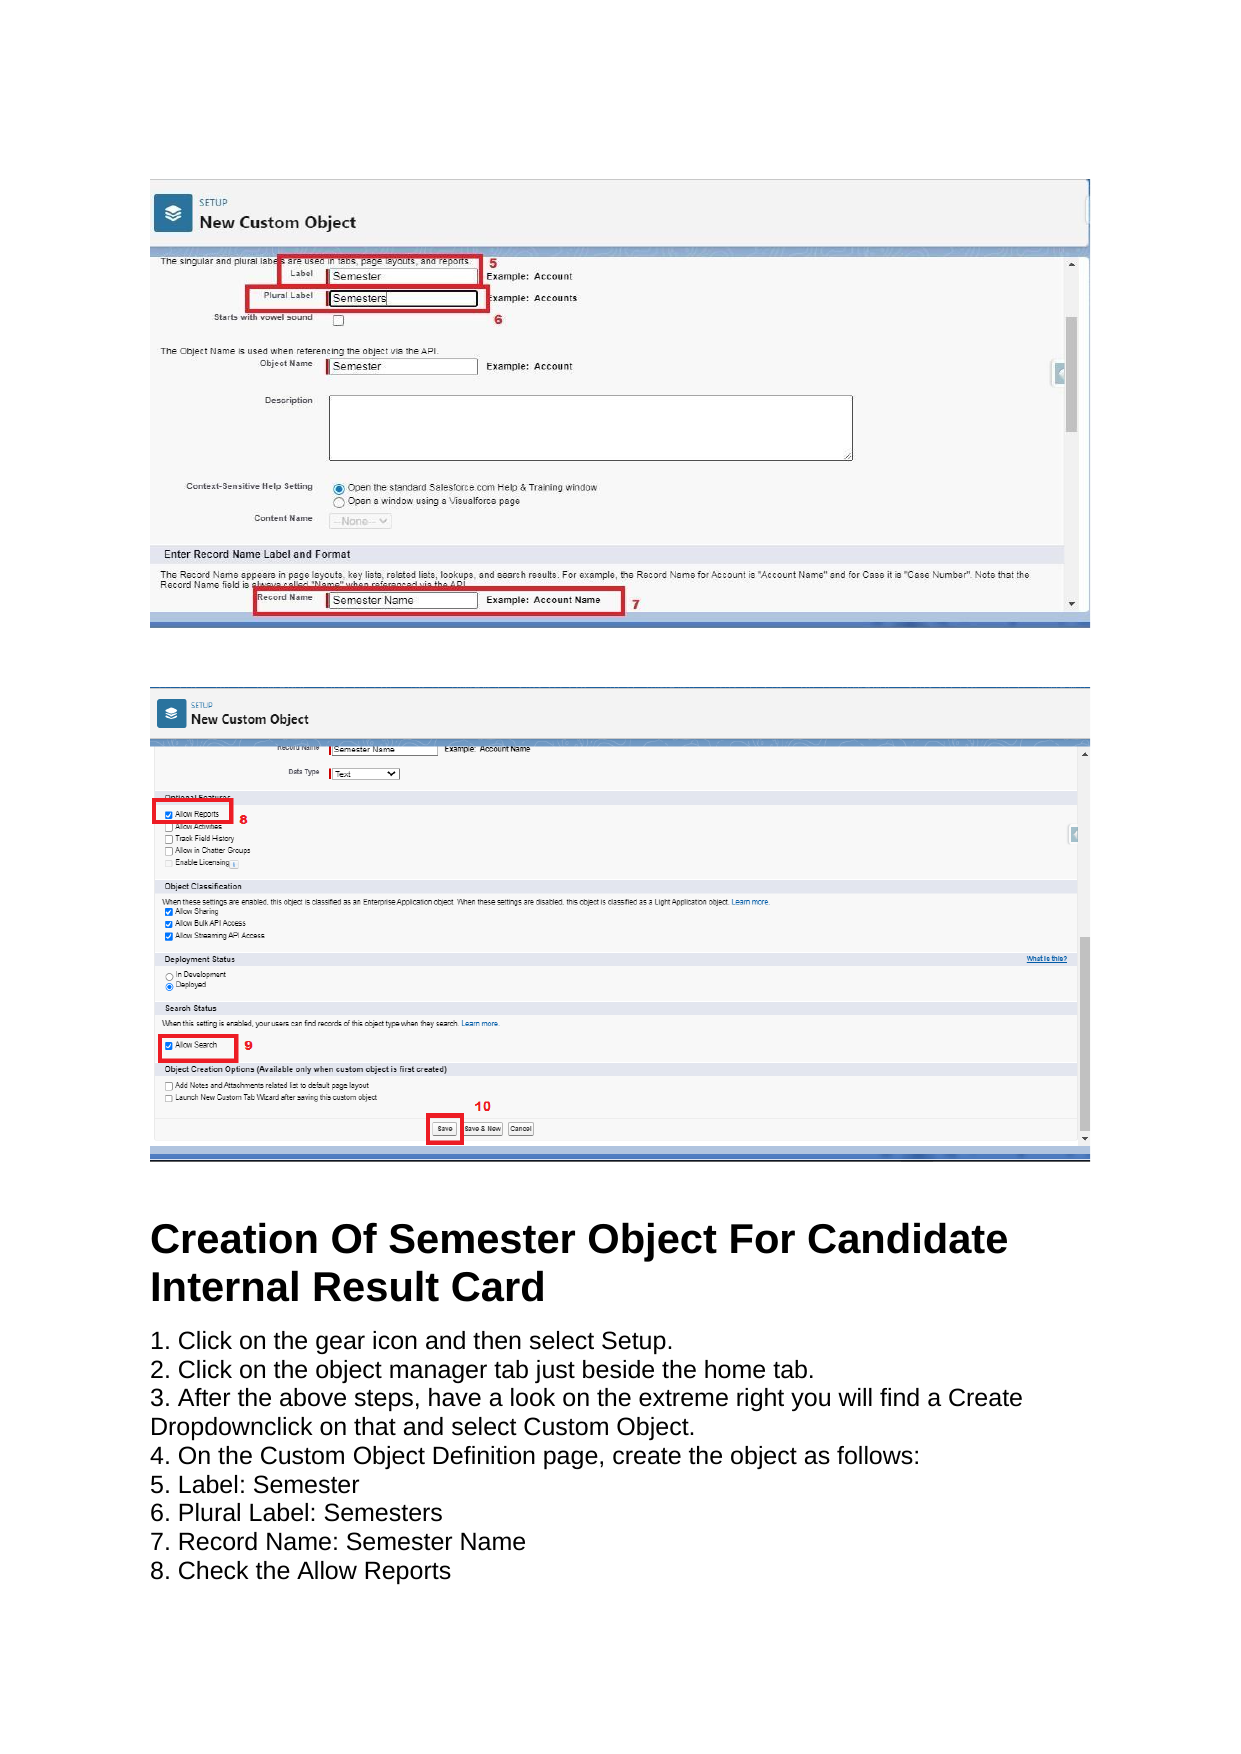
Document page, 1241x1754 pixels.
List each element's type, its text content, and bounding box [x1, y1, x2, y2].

text 7. Record Name: Semester Name [150, 1527, 1090, 1556]
text 8. Check the Allow Reports [150, 1556, 1090, 1585]
text Creation Of Semester Object For Candidate Internal Result Card [150, 1214, 1090, 1310]
text 5. Label: Semester [150, 1470, 1090, 1498]
picture [150, 179, 1091, 628]
text 6. Plural Label: Semesters [150, 1498, 1090, 1527]
text 3. After the above steps, have a look on the extreme right you will find a Create Dropdownclick on that and select Custom Object. [150, 1383, 1090, 1441]
picture [150, 687, 1091, 1162]
text 2. Click on the object manager tab just beside the home tab. [150, 1355, 1090, 1383]
text 1. Click on the gear icon and then select Setup. [150, 1326, 1090, 1355]
text 4. On the Custom Object Definition page, create the object as follows: [150, 1441, 1090, 1470]
